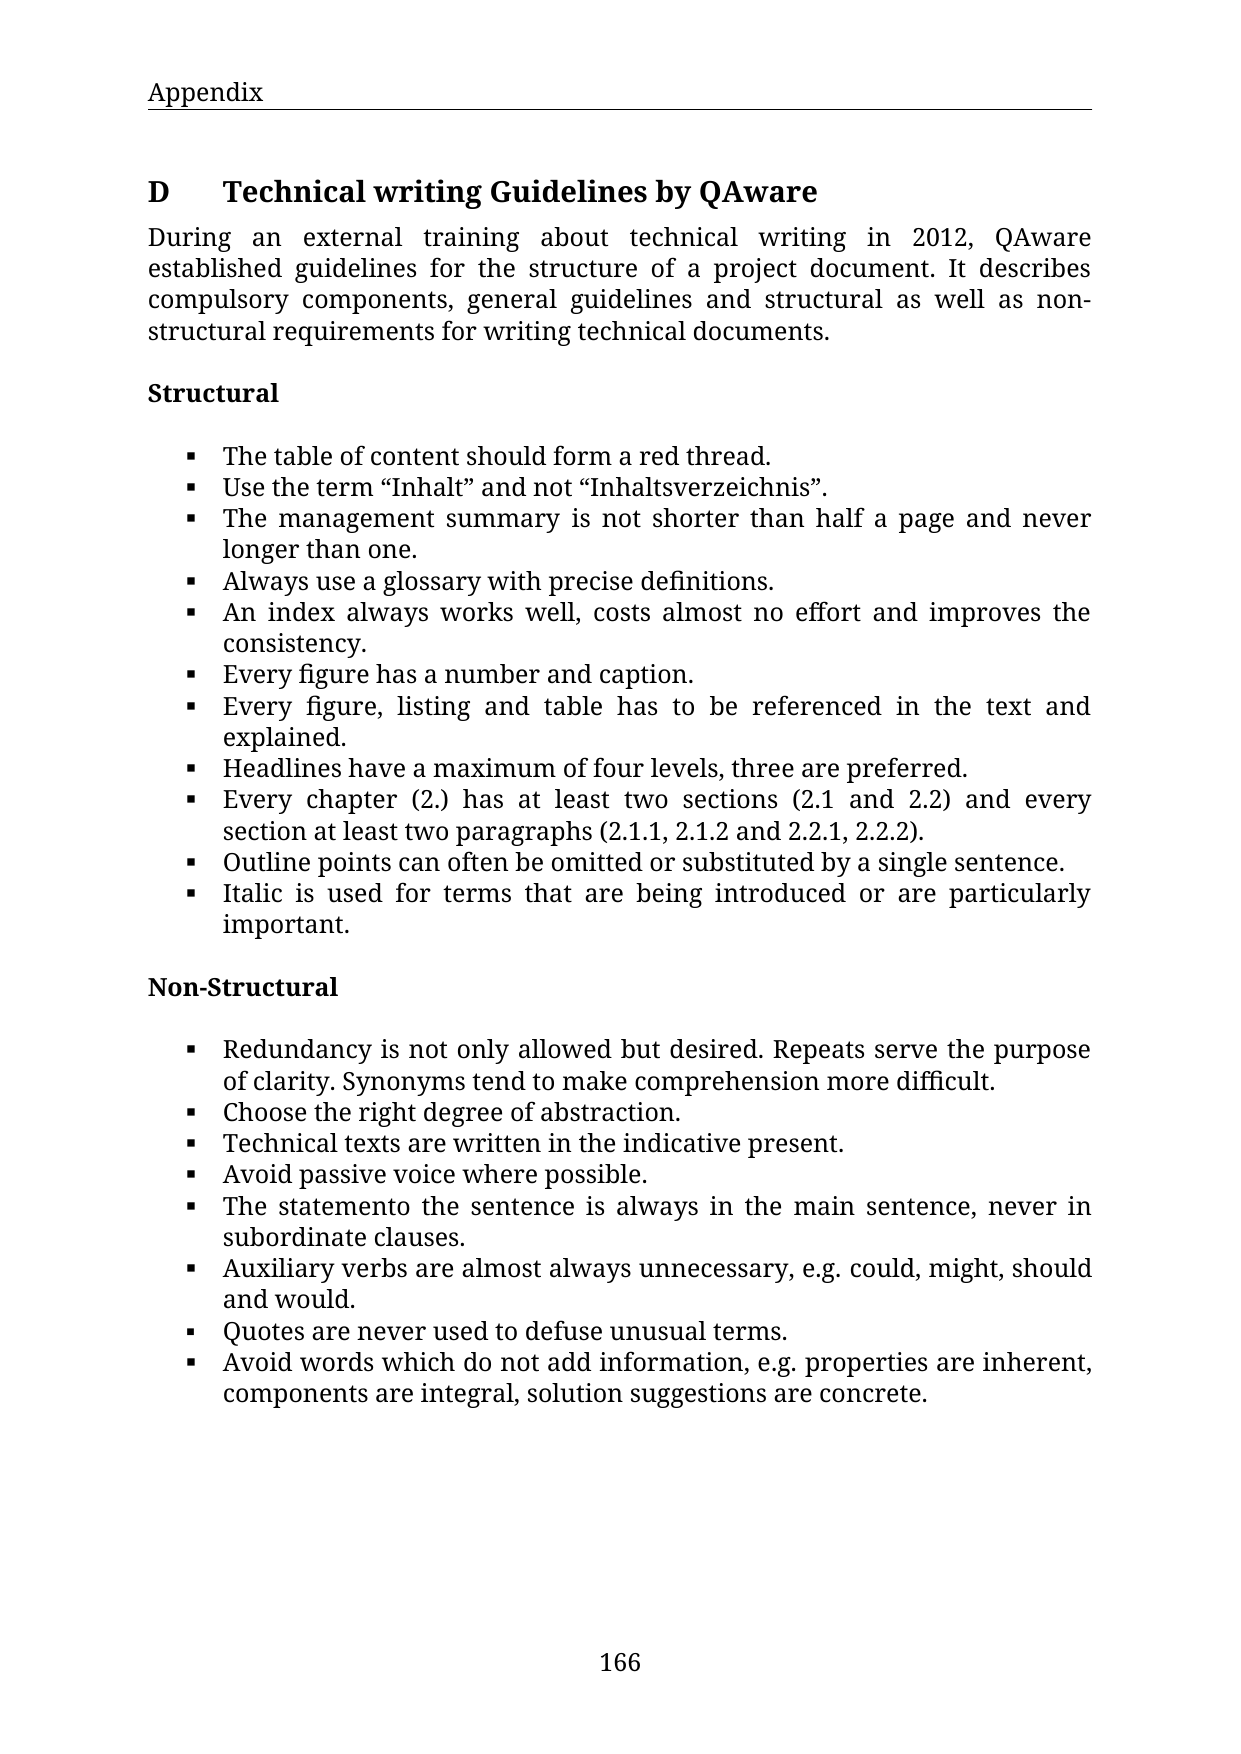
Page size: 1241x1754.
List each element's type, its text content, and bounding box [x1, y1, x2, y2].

list Italic is used for terms that are being introduced or are particularly important. [185, 877, 1092, 940]
list Use the term “Inhalt” and not “Inhaltsverzeichnis”. [185, 471, 1092, 502]
text During an external training about technical writing in 2012, QAware established guidelines for the structure of a project document. It describes compulsory components, general guidelines and structural as well as non-structural requirements for writing technical documents. [148, 221, 1092, 346]
list Every figure, listing and table has to be referenced in the text and explained. [185, 690, 1092, 752]
list Technical texts are written in the indicative present. [185, 1127, 1092, 1159]
subtitle Technical writing Guidelines by QAware [148, 177, 1092, 209]
list The statemento the sentence is always in the main sentence, never in subordinate clauses. [185, 1190, 1092, 1252]
list Auxiliary verbs are almost always unnecessary, e.g. could, might, should and would. [185, 1252, 1092, 1315]
list Outline points can often be omitted or substituted by a single sentence. [185, 846, 1092, 877]
list Every figure has a number and caption. [185, 659, 1092, 690]
list Headlines have a maximum of four levels, three are preferred. [185, 752, 1092, 784]
list Every chapter (2.) has at least two sections (2.1 and 2.2) and every section at least two paragraphs (2.1.1, 2.1.2 and 2.2.1, 2.2.2). [185, 784, 1092, 846]
text Structural [148, 377, 1092, 409]
list An index always works well, costs almost no effort and improves the consistency. [185, 596, 1092, 659]
list Quotes are never used to defuse unusual terms. [185, 1315, 1092, 1346]
list The table of content should form a red thread. [185, 440, 1092, 471]
list The management summary is not shorter than half a page and never longer than one. [185, 502, 1092, 565]
list Avoid words which do not add information, e.g. properties are inherent, components are integral, solution suggestions are concrete. [185, 1346, 1092, 1409]
list Avoid passive voice where possible. [185, 1159, 1092, 1190]
list Always use a glossary with precise definitions. [185, 565, 1092, 596]
text Non-Structural [148, 971, 1092, 1002]
list Redundancy is not only allowed but desired. Repeats serve the purpose of clarity. Synonyms tend to make comprehension more difficult. [185, 1034, 1092, 1096]
list Choose the right degree of abstraction. [185, 1096, 1092, 1127]
